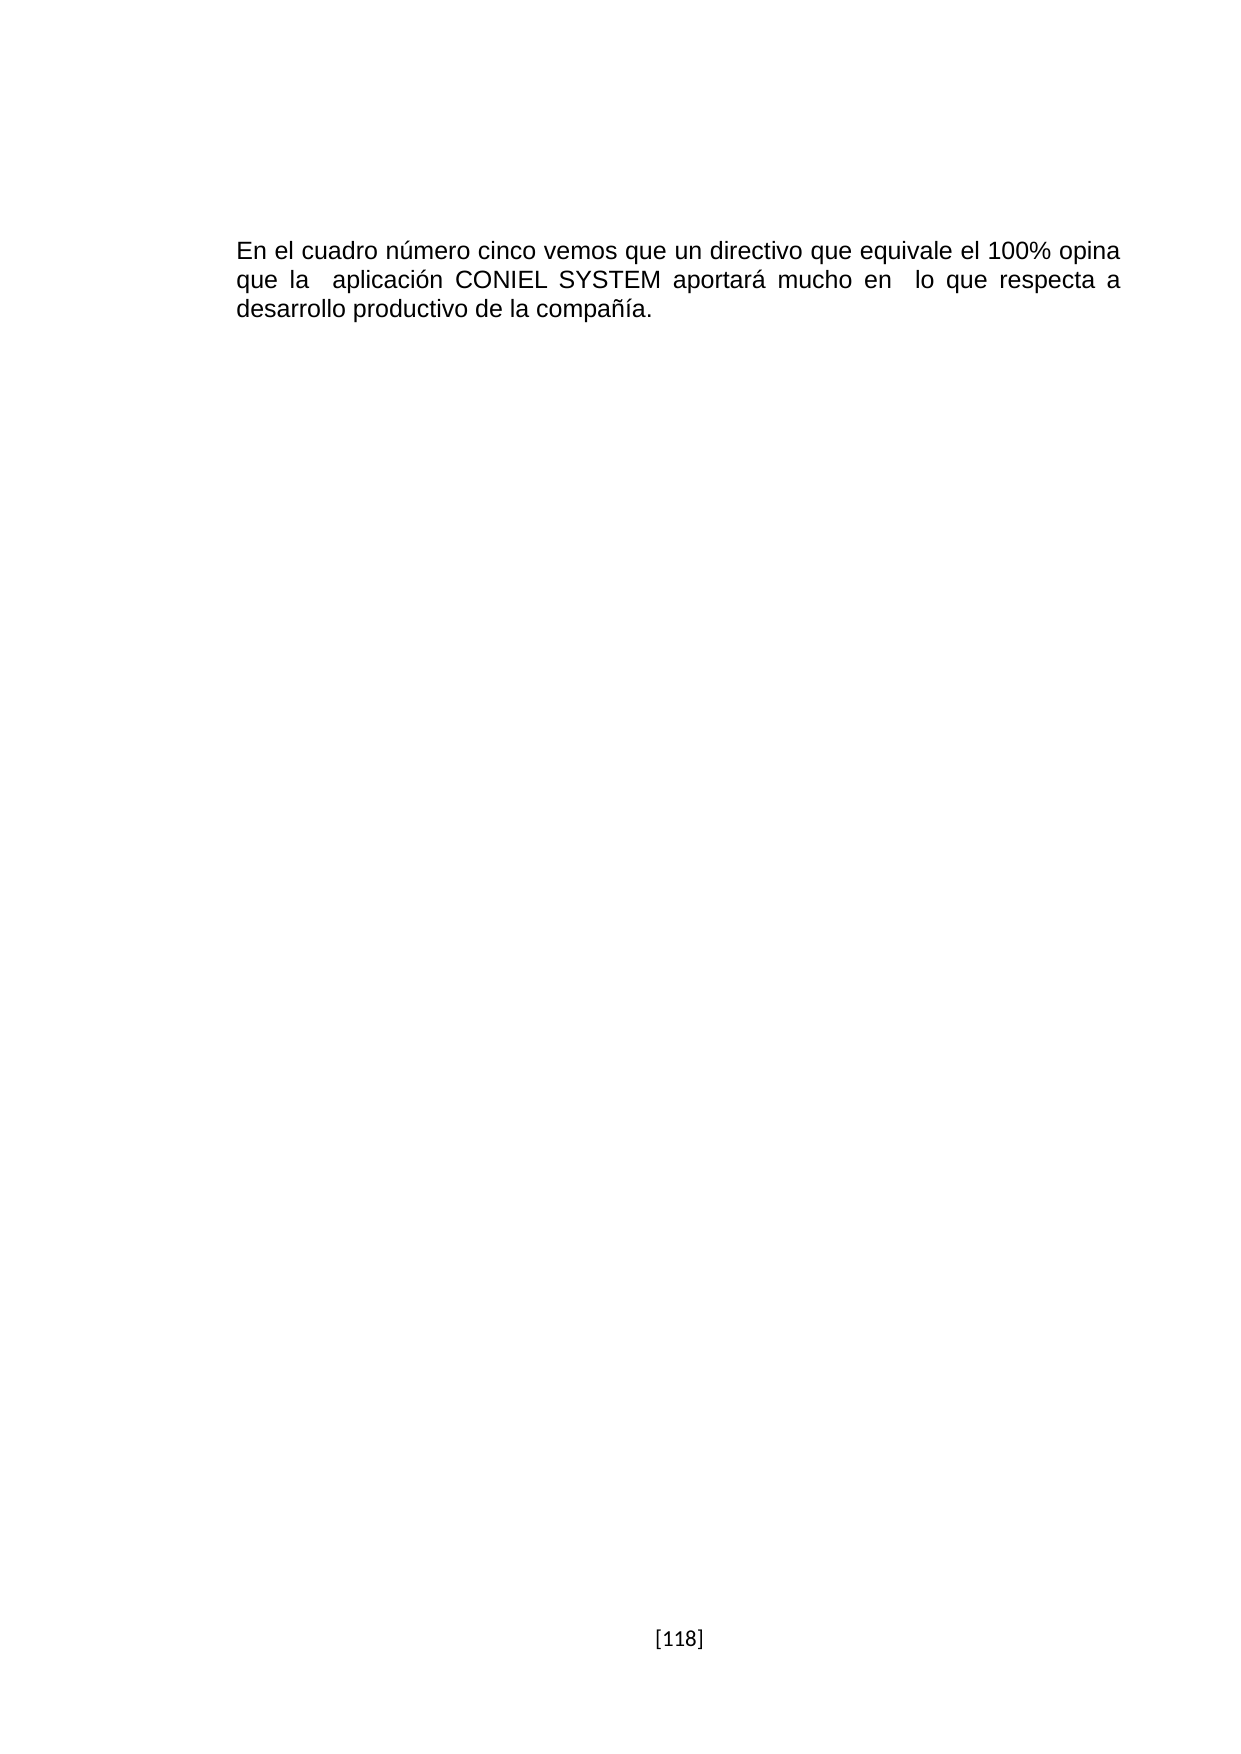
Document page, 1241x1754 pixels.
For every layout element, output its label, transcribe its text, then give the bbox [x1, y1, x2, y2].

text En el cuadro número cinco vemos que un directivo que equivale el 100% opina que la aplicación CONIEL SYSTEM aportará mucho en lo que respecta a desarrollo productivo de la compañía. [236, 236, 1122, 322]
